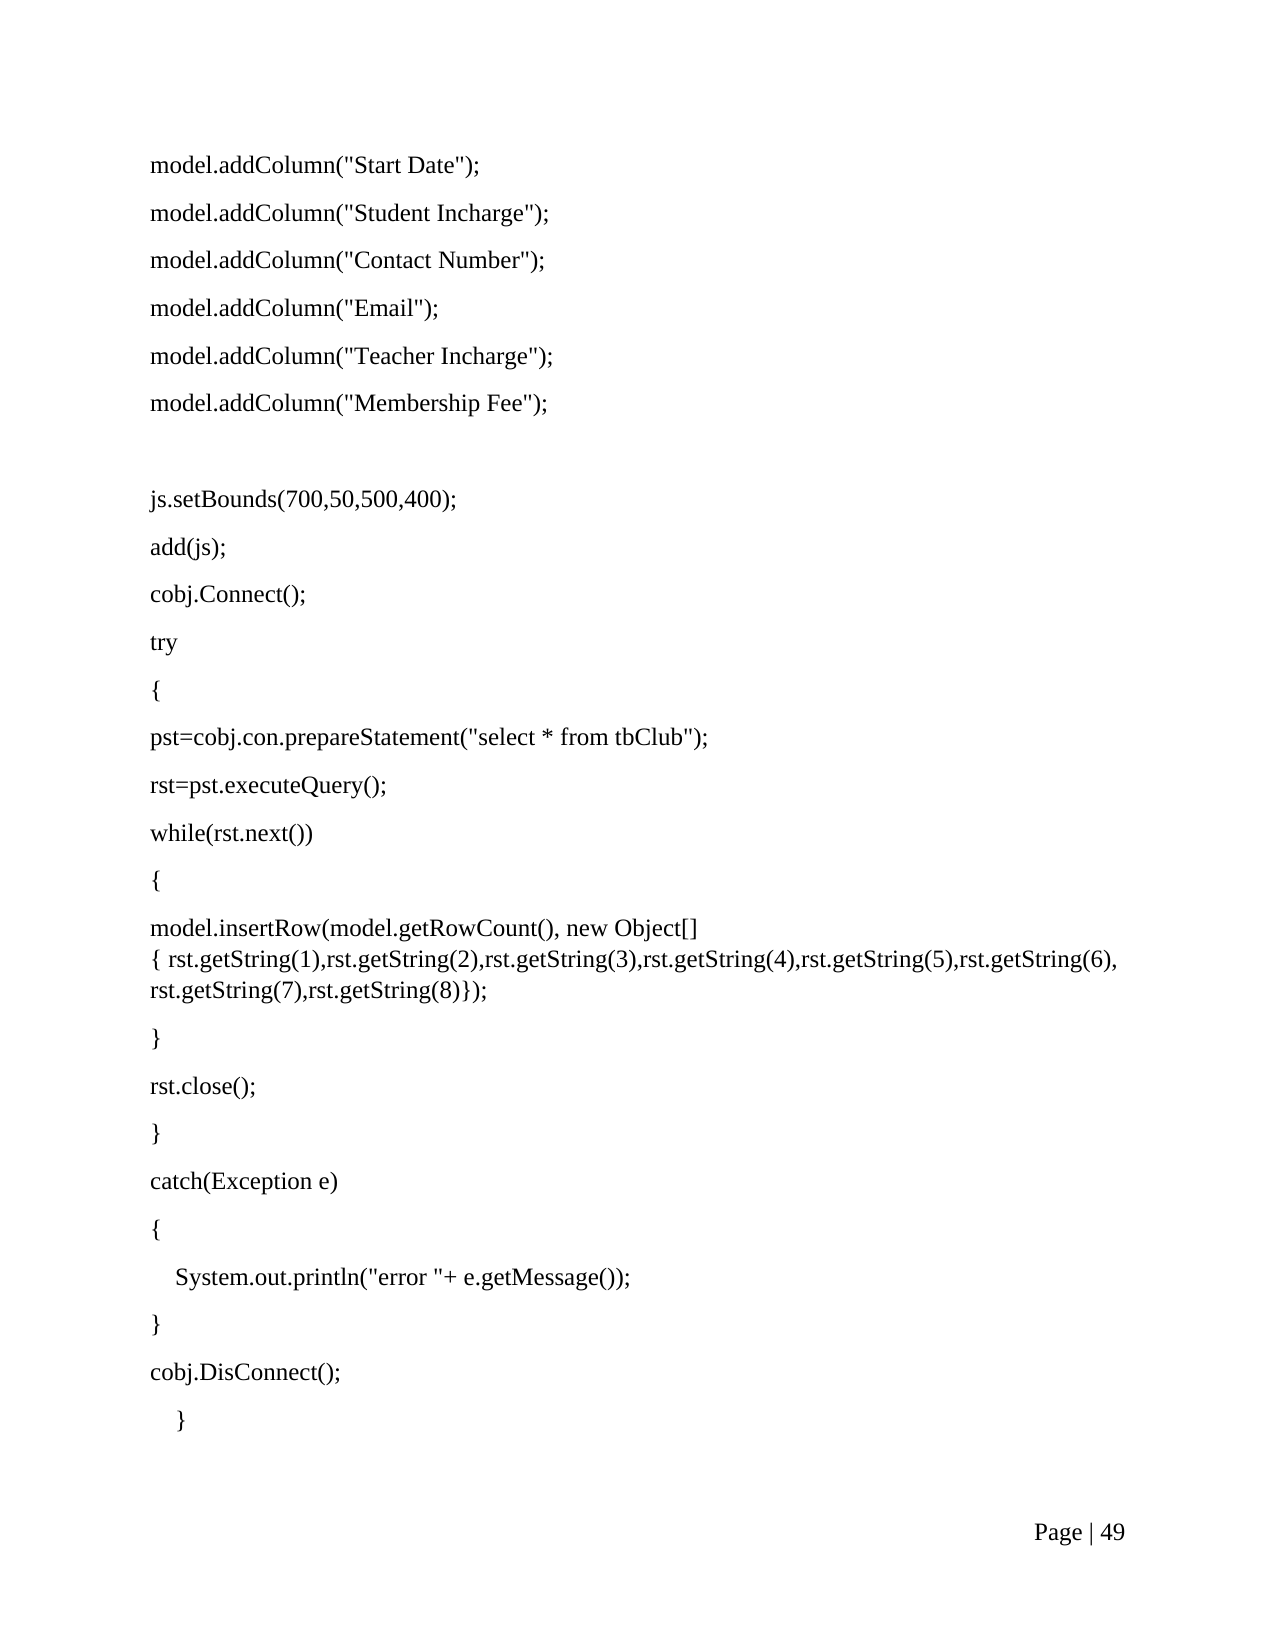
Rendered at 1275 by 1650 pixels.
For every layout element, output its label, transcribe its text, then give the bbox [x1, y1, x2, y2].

text } [150, 1309, 1125, 1338]
text pst=cobj.con.prepareStatement("select * from tbClub"); [150, 722, 1125, 751]
text System.out.println("error "+ e.getMessage()); [150, 1262, 1125, 1290]
text model.addColumn("Email"); [150, 293, 1125, 322]
text { [150, 866, 1125, 894]
text } [150, 1023, 1125, 1052]
text try [150, 627, 1125, 656]
text model.addColumn("Contact Number"); [150, 245, 1125, 274]
text model.addColumn("Membership Fee"); [150, 388, 1125, 417]
text model.addColumn("Teacher Incharge"); [150, 341, 1125, 369]
text { [150, 675, 1125, 703]
text cobj.DisConnect(); [150, 1357, 1125, 1386]
text while(rst.next()) [150, 818, 1125, 847]
text rst=pst.executeQuery(); [150, 770, 1125, 799]
text model.addColumn("Start Date"); [150, 150, 1125, 179]
text cobj.Connect(); [150, 579, 1125, 608]
text rst.close(); [150, 1071, 1125, 1099]
text add(js); [150, 532, 1125, 560]
text model.addColumn("Student Incharge"); [150, 198, 1125, 226]
text catch(Exception e) [150, 1166, 1125, 1195]
text model.insertRow(model.getRowCount(), new Object[] { rst.getString(1),rst.getString(2),rst.getString(3),rst.getString(4),rst.getString(5),rst.getString(6),rst.getString(7),rst.getString(8)}); [150, 913, 1125, 1004]
text js.setBounds(700,50,500,400); [150, 484, 1125, 513]
text } [150, 1405, 1125, 1433]
text } [150, 1118, 1125, 1147]
text { [150, 1214, 1125, 1243]
